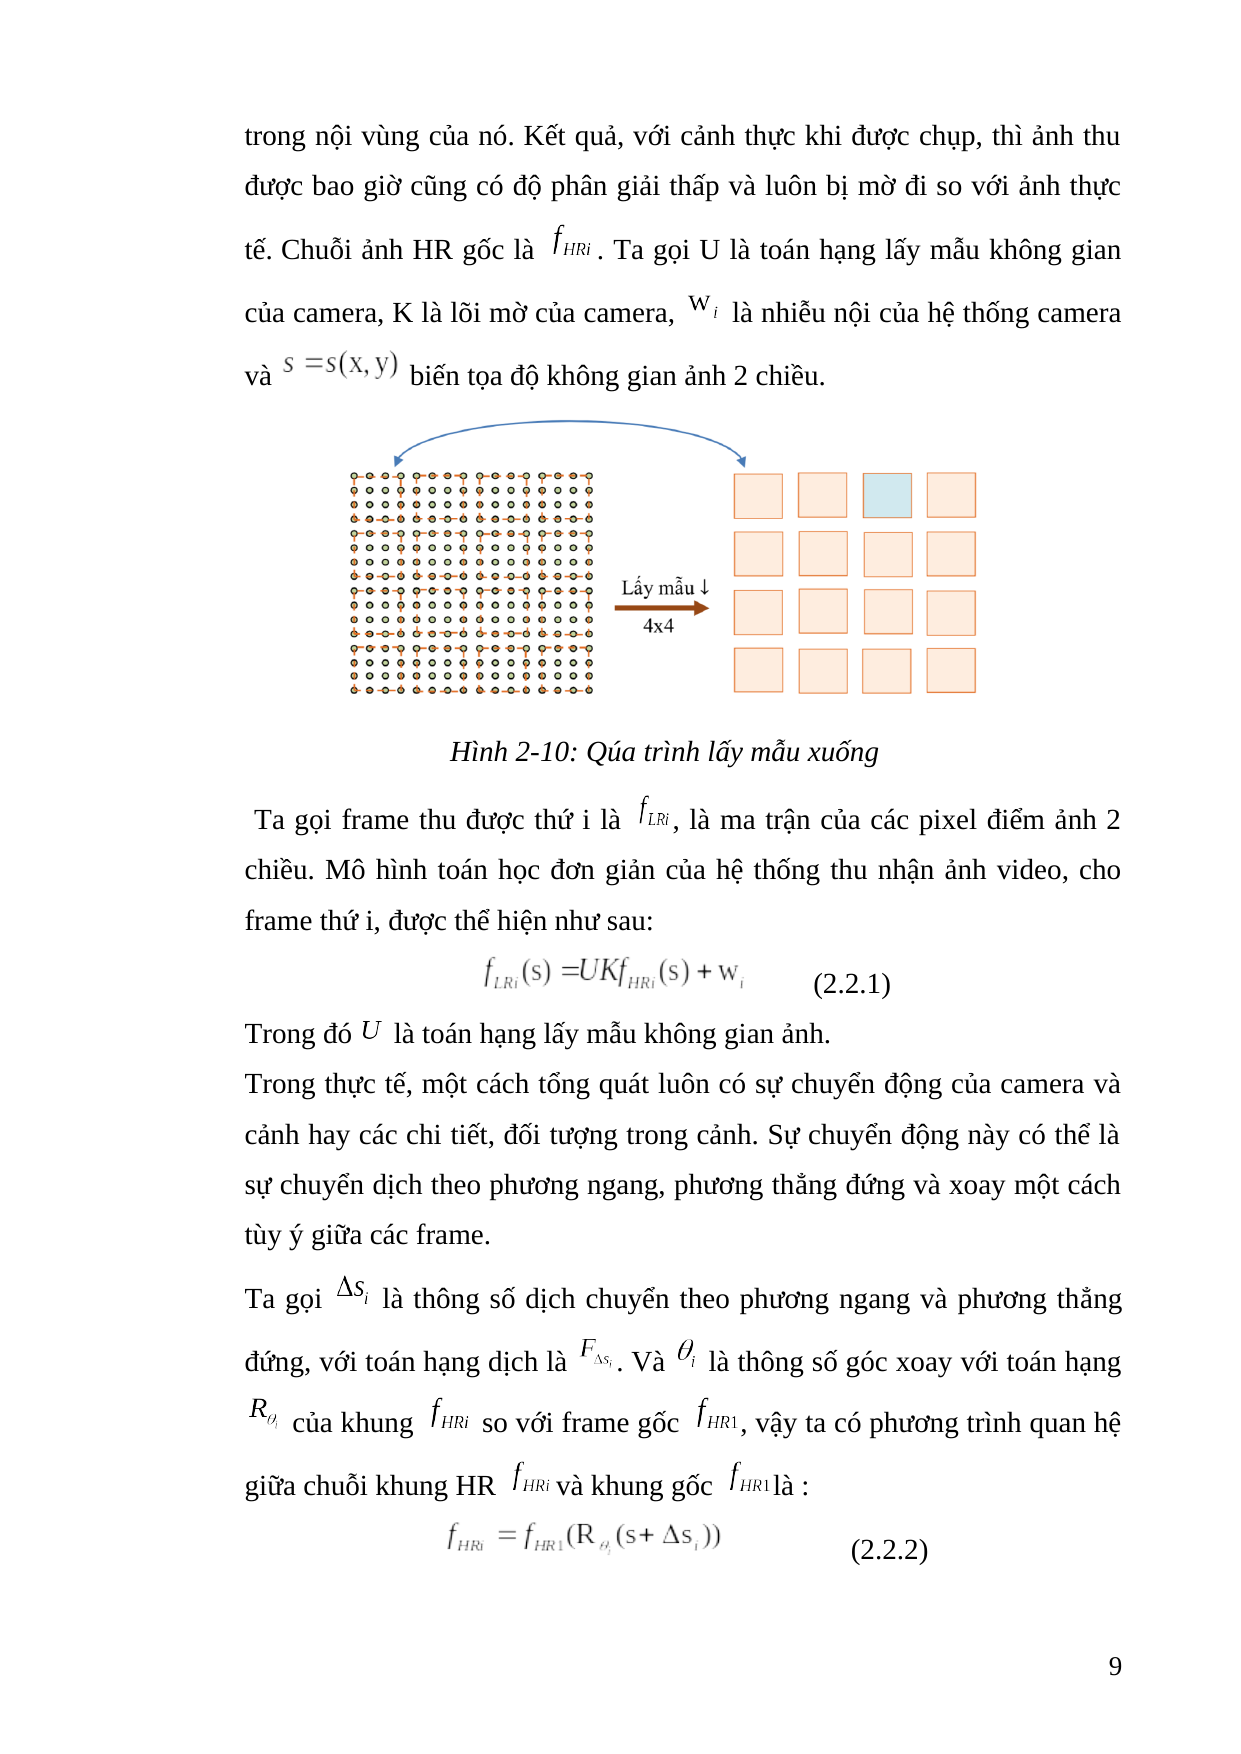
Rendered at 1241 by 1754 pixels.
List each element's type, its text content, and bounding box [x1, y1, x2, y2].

text Ta gọi là thông số dịch chuyển theo phương ngang và phương thẳng đứng, với toán hạng dịch là . Và là thông số góc xoay với toán hạng của khung so với frame gốc , vậy ta có phương trình quan hệ giữa chuỗi khung HR và khung gốc là : [244, 1268, 1122, 1502]
text (2.2.2) [244, 1519, 1122, 1565]
text Ta gọi frame thu được thứ i là , là ma trận của các pixel điểm ảnh 2 chiều. Mô hình toán học đơn giản của hệ thống thu nhận ảnh video, cho frame thứ i, được thể hiện như sau: [244, 789, 1122, 936]
text Hình 2-10: Qúa trình lấy mẫu xuống [207, 734, 1122, 768]
text (2.2.1) [244, 953, 1122, 999]
text Trong thực tế, một cách tổng quát luôn có sự chuyển động của camera và cảnh hay các chi tiết, đối tượng trong cảnh. Sự chuyển động này có thể là sự chuyển dịch theo phương ngang, phương thẳng đứng và xoay một cách tùy ý giữa các frame. [244, 1067, 1122, 1251]
text Trong đó là toán hạng lấy mẫu không gian ảnh. [244, 1016, 1122, 1050]
picture [340, 408, 989, 706]
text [244, 118, 1122, 392]
